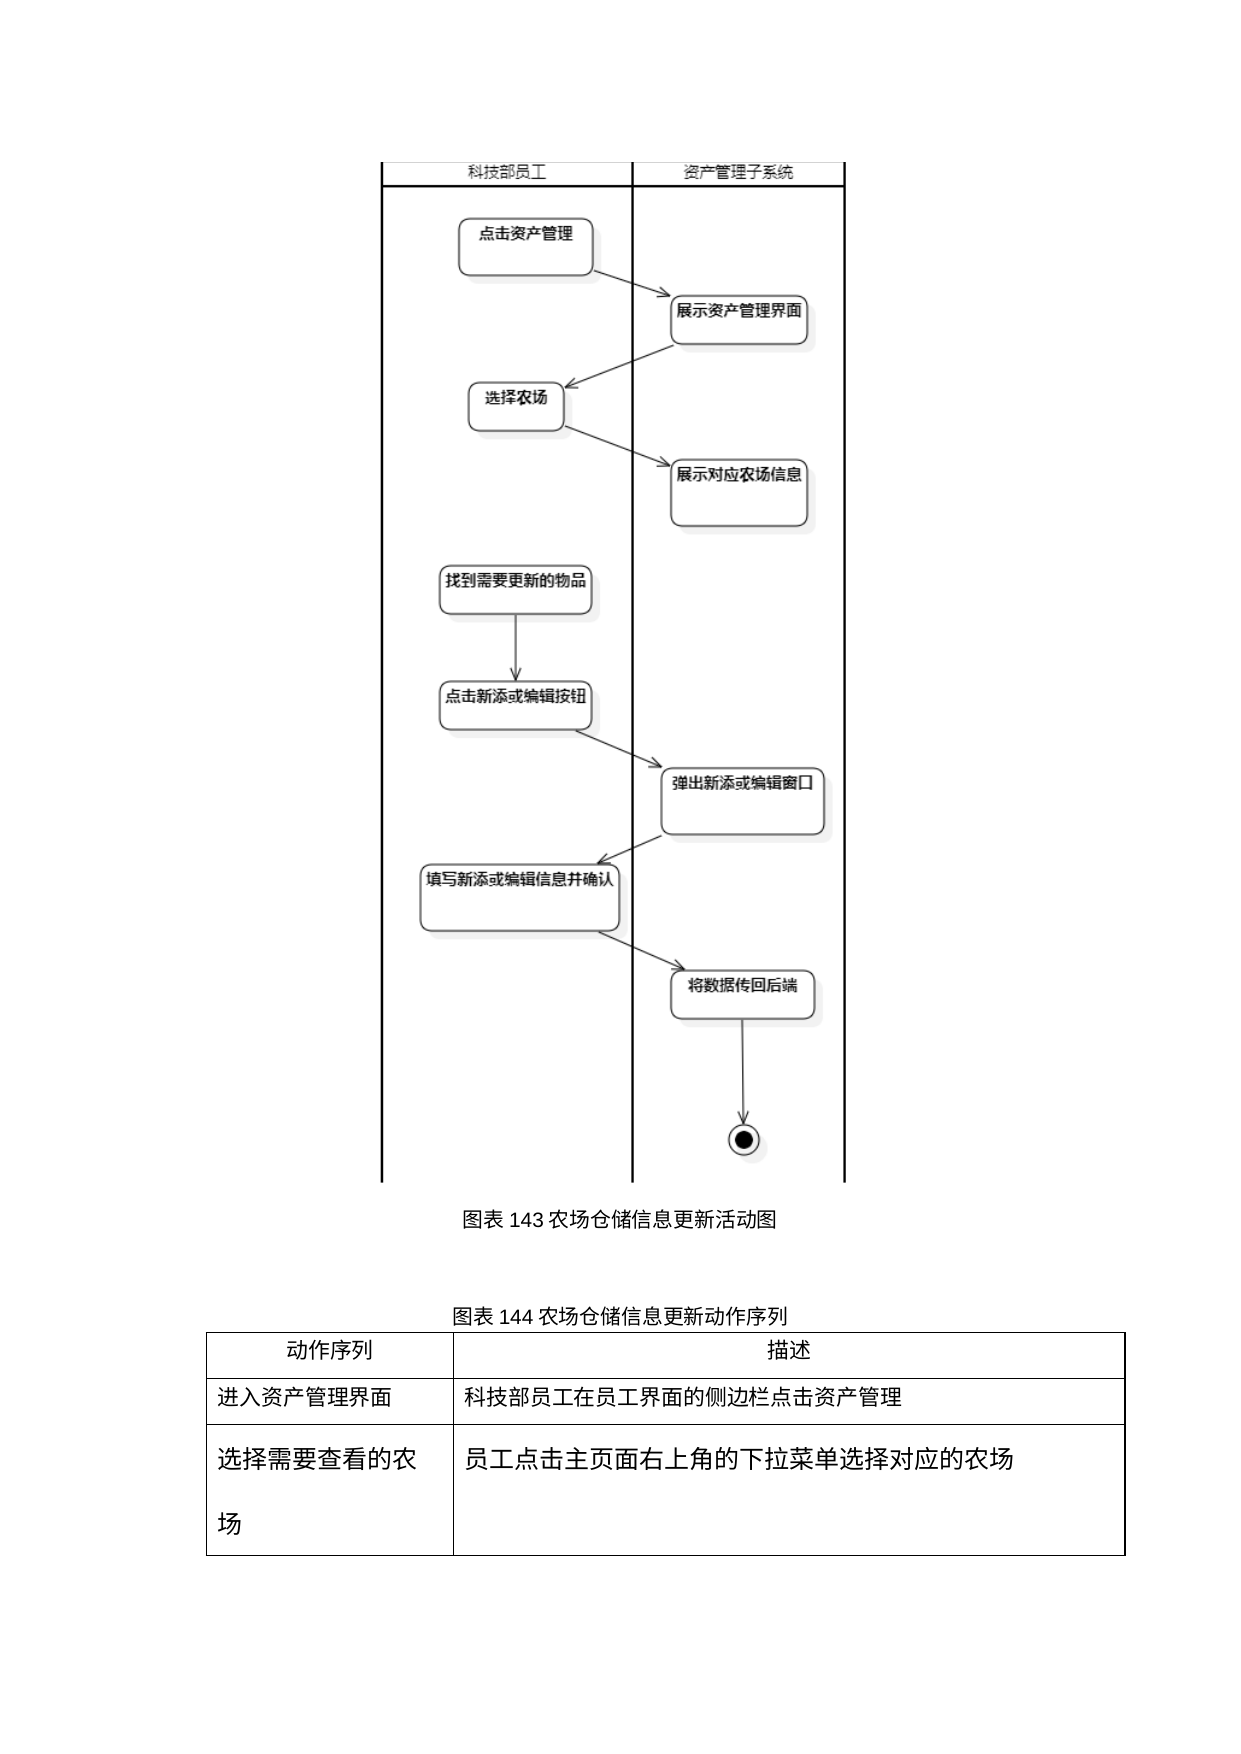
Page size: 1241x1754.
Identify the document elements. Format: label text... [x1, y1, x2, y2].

table_header 动作序列 [207, 1333, 453, 1378]
table_cell 科技部员工在员工界面的侧边栏点击资产管理 [454, 1379, 1124, 1424]
table_cell 选择需要查看的农场 [207, 1425, 453, 1555]
table_cell 员工点击主页面右上角的下拉菜单选择对应的农场 [454, 1425, 1124, 1555]
picture [370, 162, 870, 1196]
table_header 描述 [454, 1333, 1124, 1378]
table_cell 进入资产管理界面 [207, 1379, 453, 1424]
